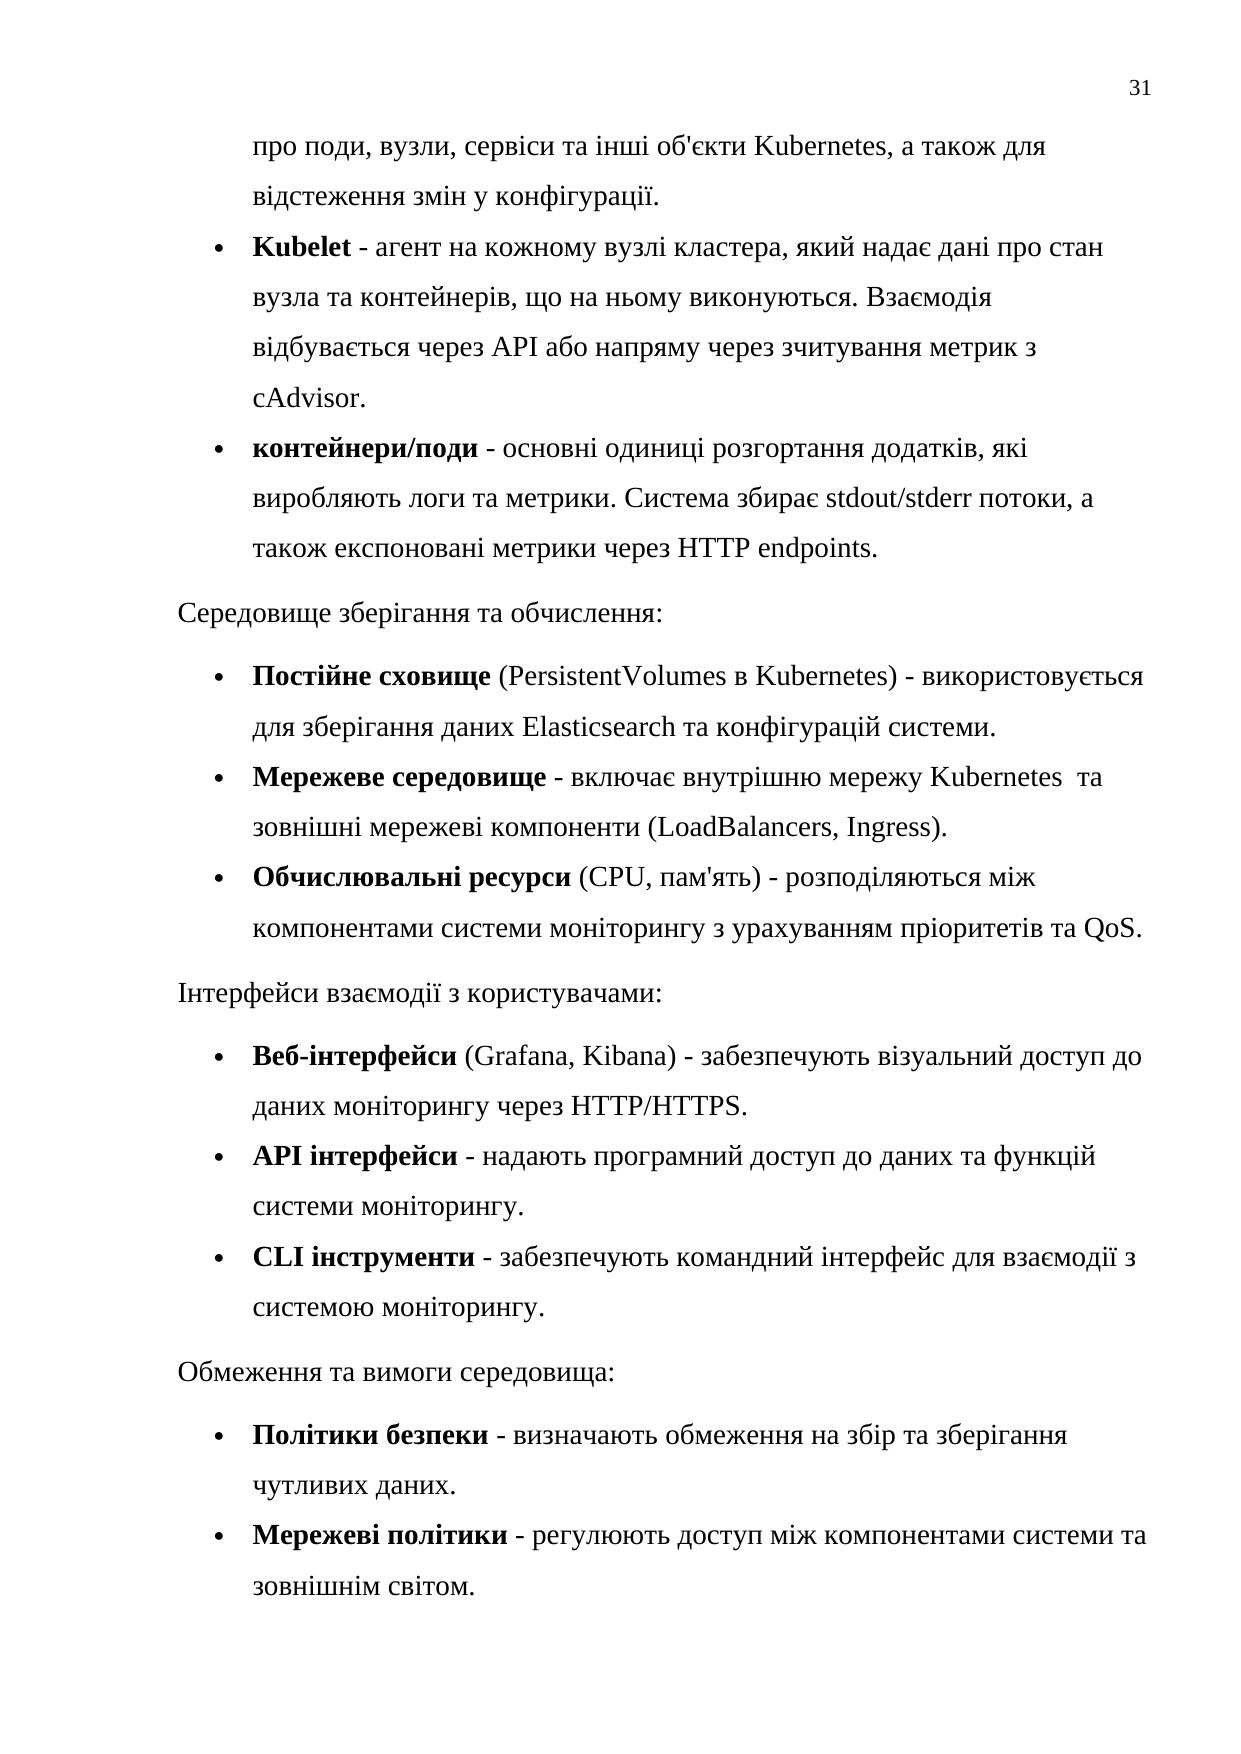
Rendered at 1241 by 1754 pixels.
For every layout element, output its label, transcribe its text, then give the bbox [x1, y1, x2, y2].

list Веб-інтерфейси (Grafana, Kibana) - забезпечують візуальний доступ до даних моніторингу через HTTP/HTTPS. [215, 1038, 1152, 1121]
list Kubelet - агент на кожному вузлі кластера, який надає дані про стан вузла та контейнерів, що на ньому виконуються. Взаємодія відбувається через API або напряму через зчитування метрик з cAdvisor. [215, 229, 1152, 413]
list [215, 128, 1152, 212]
list контейнери/поди - основні одиниці розгортання додатків, які виробляють логи та метрики. Система збирає stdout/stderr потоки, а також експоновані метрики через HTTP endpoints. [215, 430, 1152, 564]
subtitle Інтерфейси взаємодії з користувачами: [177, 975, 1152, 1008]
list API інтерфейси - надають програмний доступ до даних та функцій системи моніторингу. [215, 1138, 1152, 1222]
list CLI інструменти - забезпечують командний інтерфейс для взаємодії з системою моніторингу. [215, 1239, 1152, 1323]
list Мережеві політики - регулюють доступ між компонентами системи та зовнішнім світом. [215, 1517, 1152, 1601]
list Постійне сховище (PersistentVolumes в Kubernetes) - використовується для зберігання даних Elasticsearch та конфігурацій системи. [215, 658, 1152, 742]
subtitle Середовище зберігання та обчислення: [177, 596, 1152, 629]
subtitle Обмеження та вимоги середовища: [177, 1354, 1152, 1388]
list Політики безпеки - визначають обмеження на збір та зберігання чутливих даних. [215, 1417, 1152, 1501]
list Мережеве середовище - включає внутрішню мережу Kubernetes та зовнішні мережеві компоненти (LoadBalancers, Ingress). [215, 759, 1152, 843]
list Обчислювальні ресурси (CPU, пам'ять) - розподіляються між компонентами системи моніторингу з урахуванням пріоритетів та QoS. [215, 859, 1152, 943]
